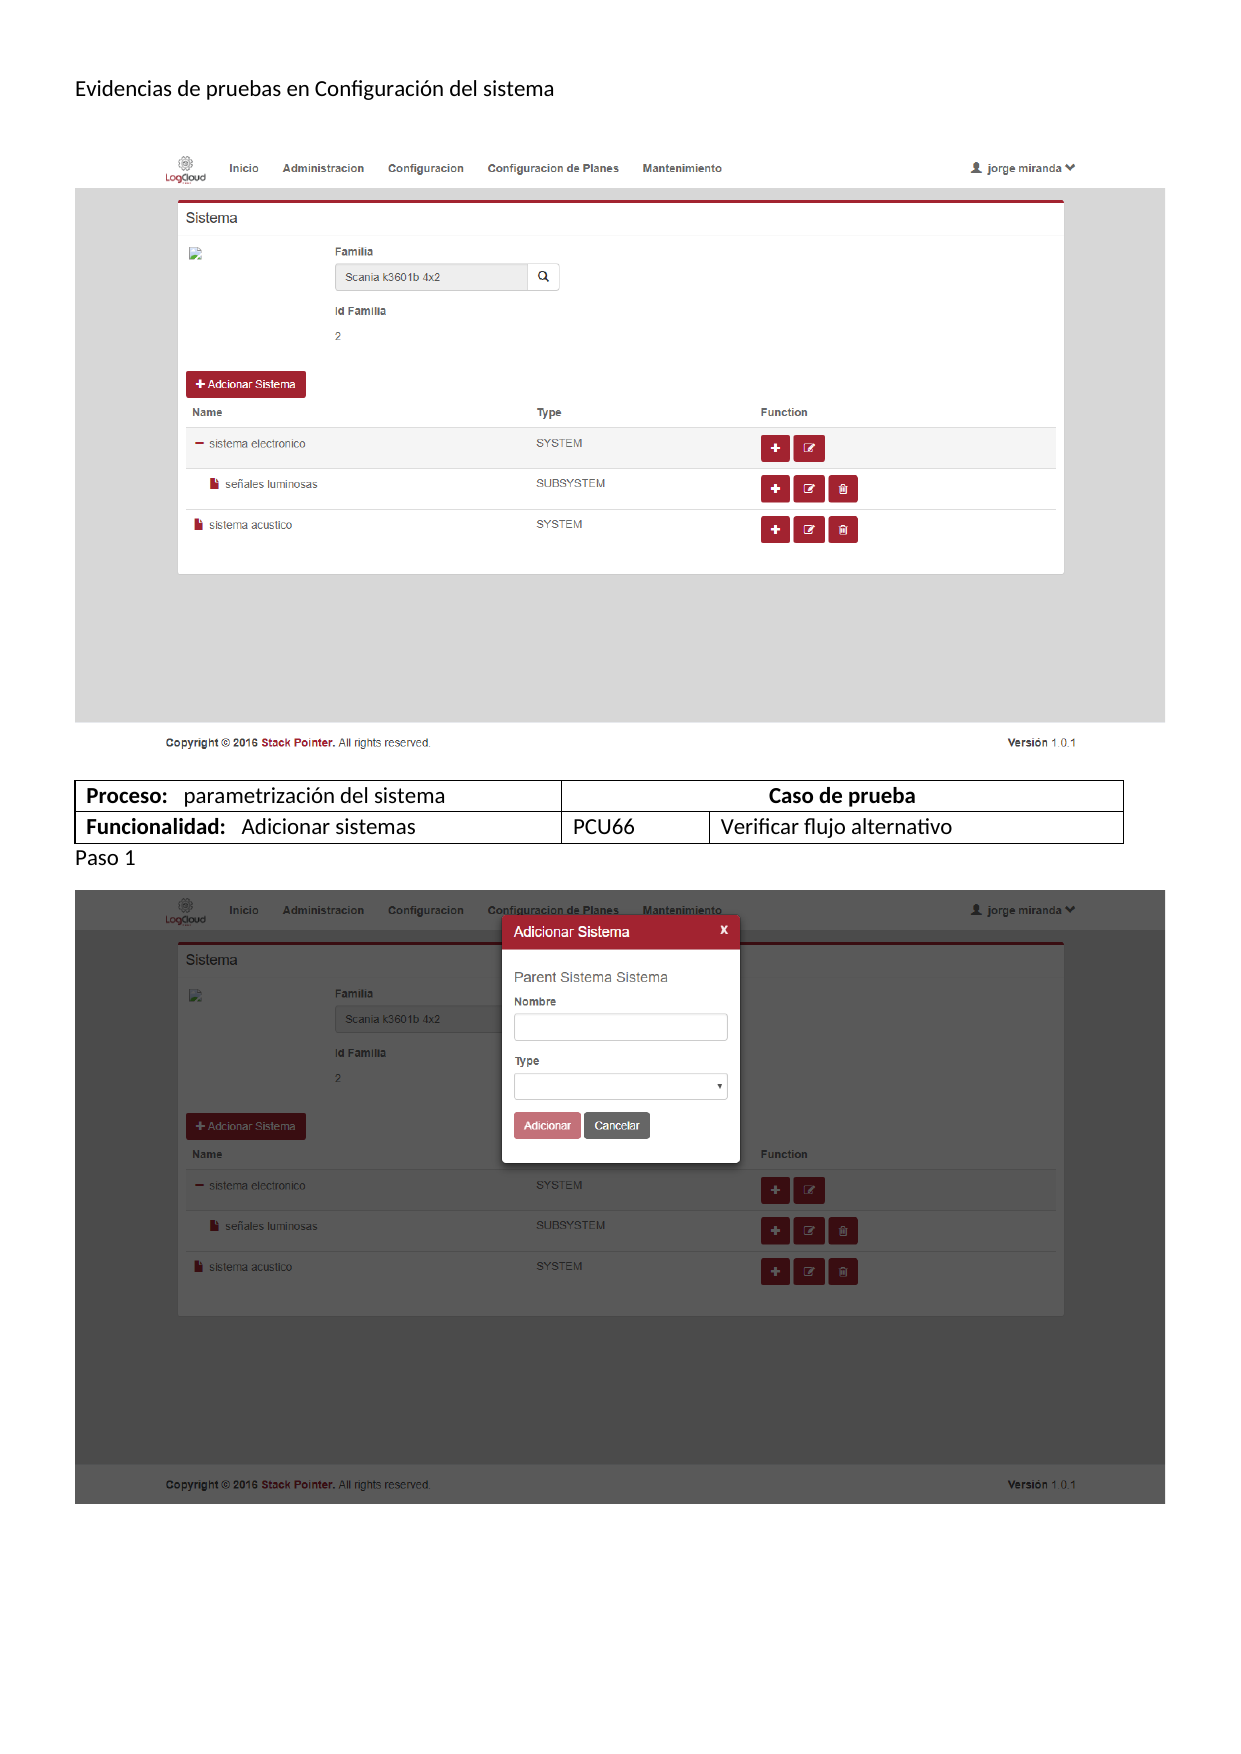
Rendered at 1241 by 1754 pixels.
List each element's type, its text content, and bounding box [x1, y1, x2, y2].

text Paso 1 [75, 843, 1165, 871]
table_cell PCU66 [562, 812, 709, 842]
table_header Proceso: parametrización del sistema [76, 781, 561, 811]
table_cell Verificar flujo alternativo [710, 812, 1123, 842]
table_header Caso de prueba [562, 781, 1123, 811]
picture [75, 890, 1166, 1504]
table_cell Funcionalidad: Adicionar sistemas [76, 812, 561, 842]
picture [75, 148, 1166, 762]
